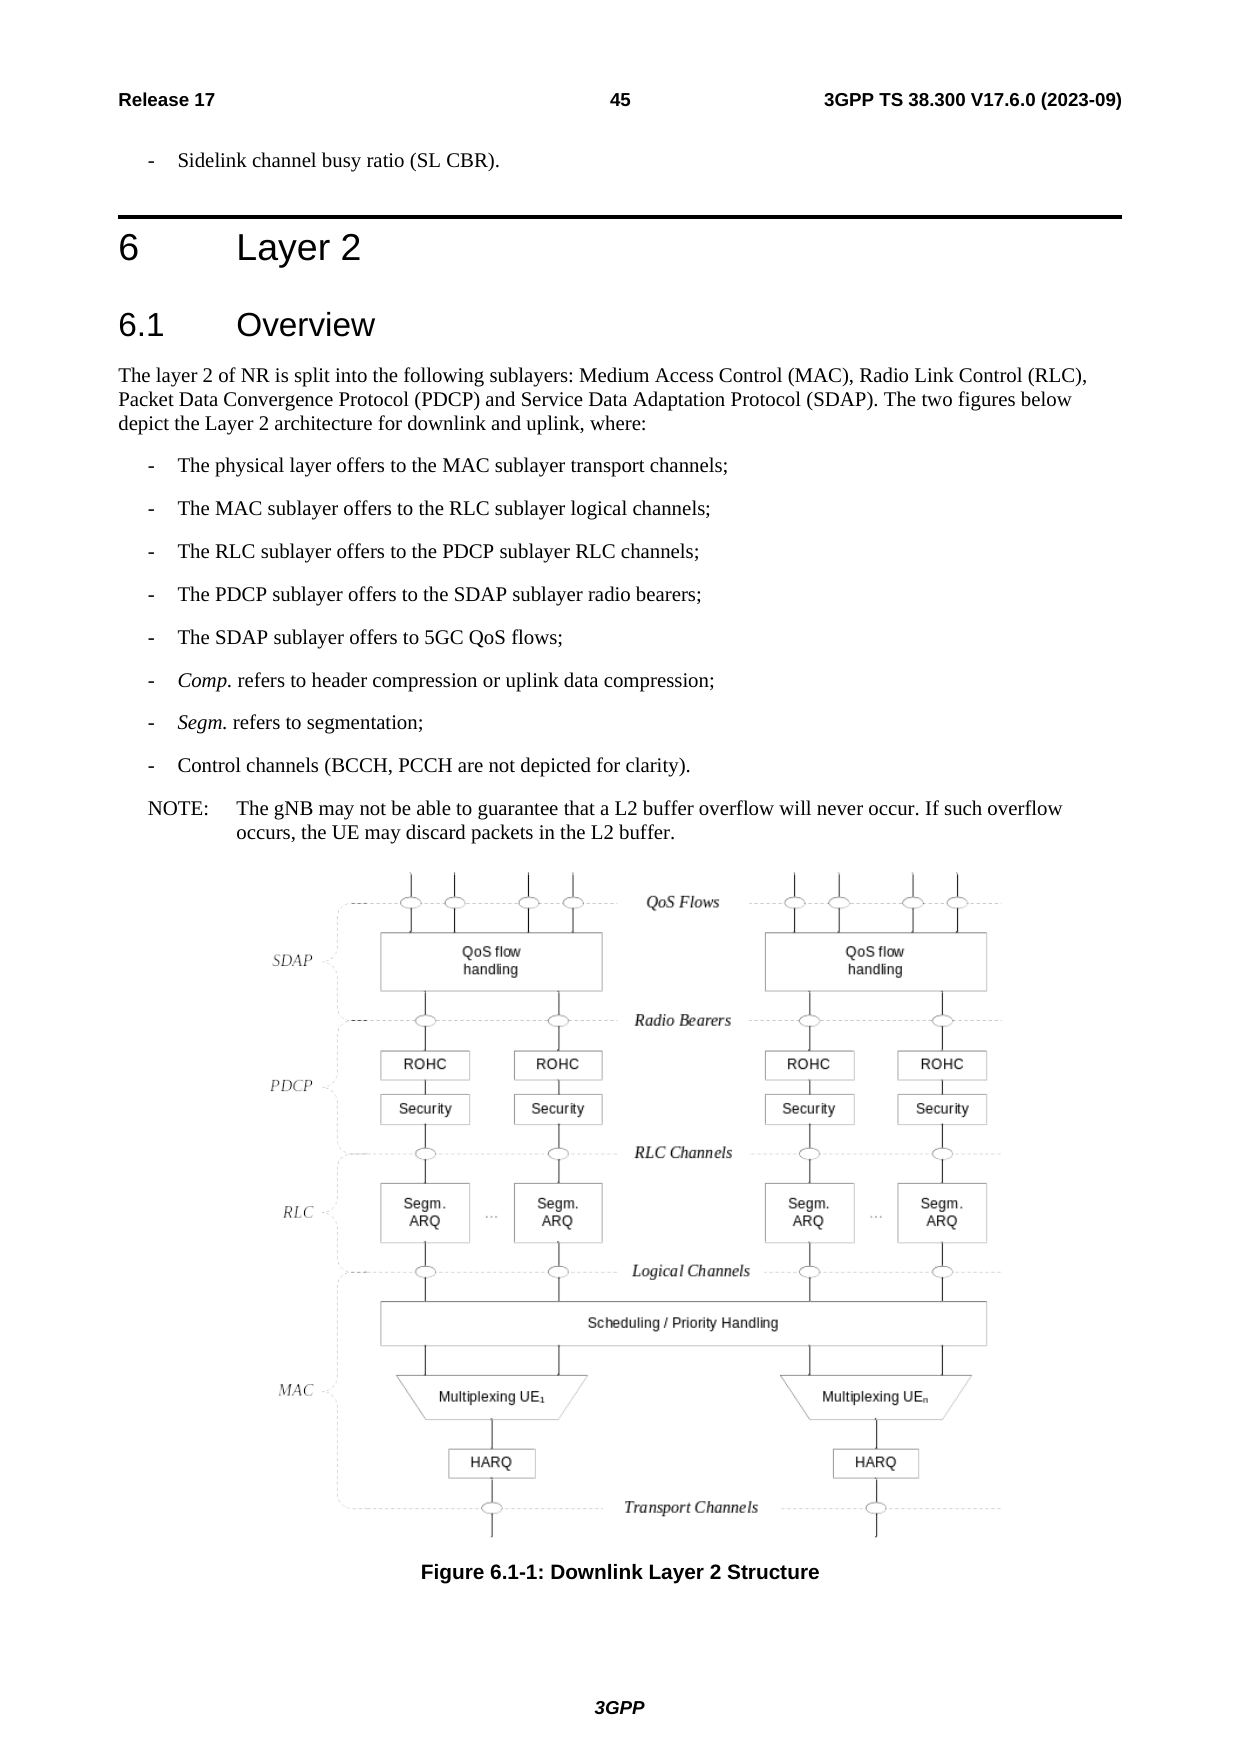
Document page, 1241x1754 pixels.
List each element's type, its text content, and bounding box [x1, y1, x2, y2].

text - The MAC sublayer offers to the RLC sublayer logical channels; [148, 496, 1122, 520]
text - The physical layer offers to the MAC sublayer transport channels; [148, 453, 1122, 477]
text - The PDCP sublayer offers to the SDAP sublayer radio bearers; [148, 582, 1122, 606]
text NOTE: The gNB may not be able to guarantee that a L2 buffer overflow will never occur. If such overflow occurs, the UE may discard packets in the L2 buffer. [148, 796, 1122, 844]
text Figure 6.1-1: Downlink Layer 2 Structure [118, 1560, 1122, 1584]
subtitle 6.1 Overview [118, 305, 1122, 344]
text - The SDAP sublayer offers to 5GC QoS flows; [148, 625, 1122, 649]
text - Control channels (BCCH, PCCH are not depicted for clarity). [148, 753, 1122, 777]
text - Comp. refers to header compression or uplink data compression; [148, 667, 1122, 692]
text - Sidelink channel busy ratio (SL CBR). [148, 147, 1122, 172]
text - Segm. refers to segmentation; [148, 710, 1122, 734]
text - The RLC sublayer offers to the PDCP sublayer RLC channels; [148, 539, 1122, 563]
text The layer 2 of NR is split into the following sublayers: Medium Access Control (MAC), Radio Link Control (RLC), Packet Data Convergence Protocol (PDCP) and Service Data Adaptation Protocol (SDAP). The two figures below depict the Layer 2 architecture for downlink and uplink, where: [118, 362, 1122, 435]
subtitle 6 Layer 2 [118, 219, 1122, 268]
